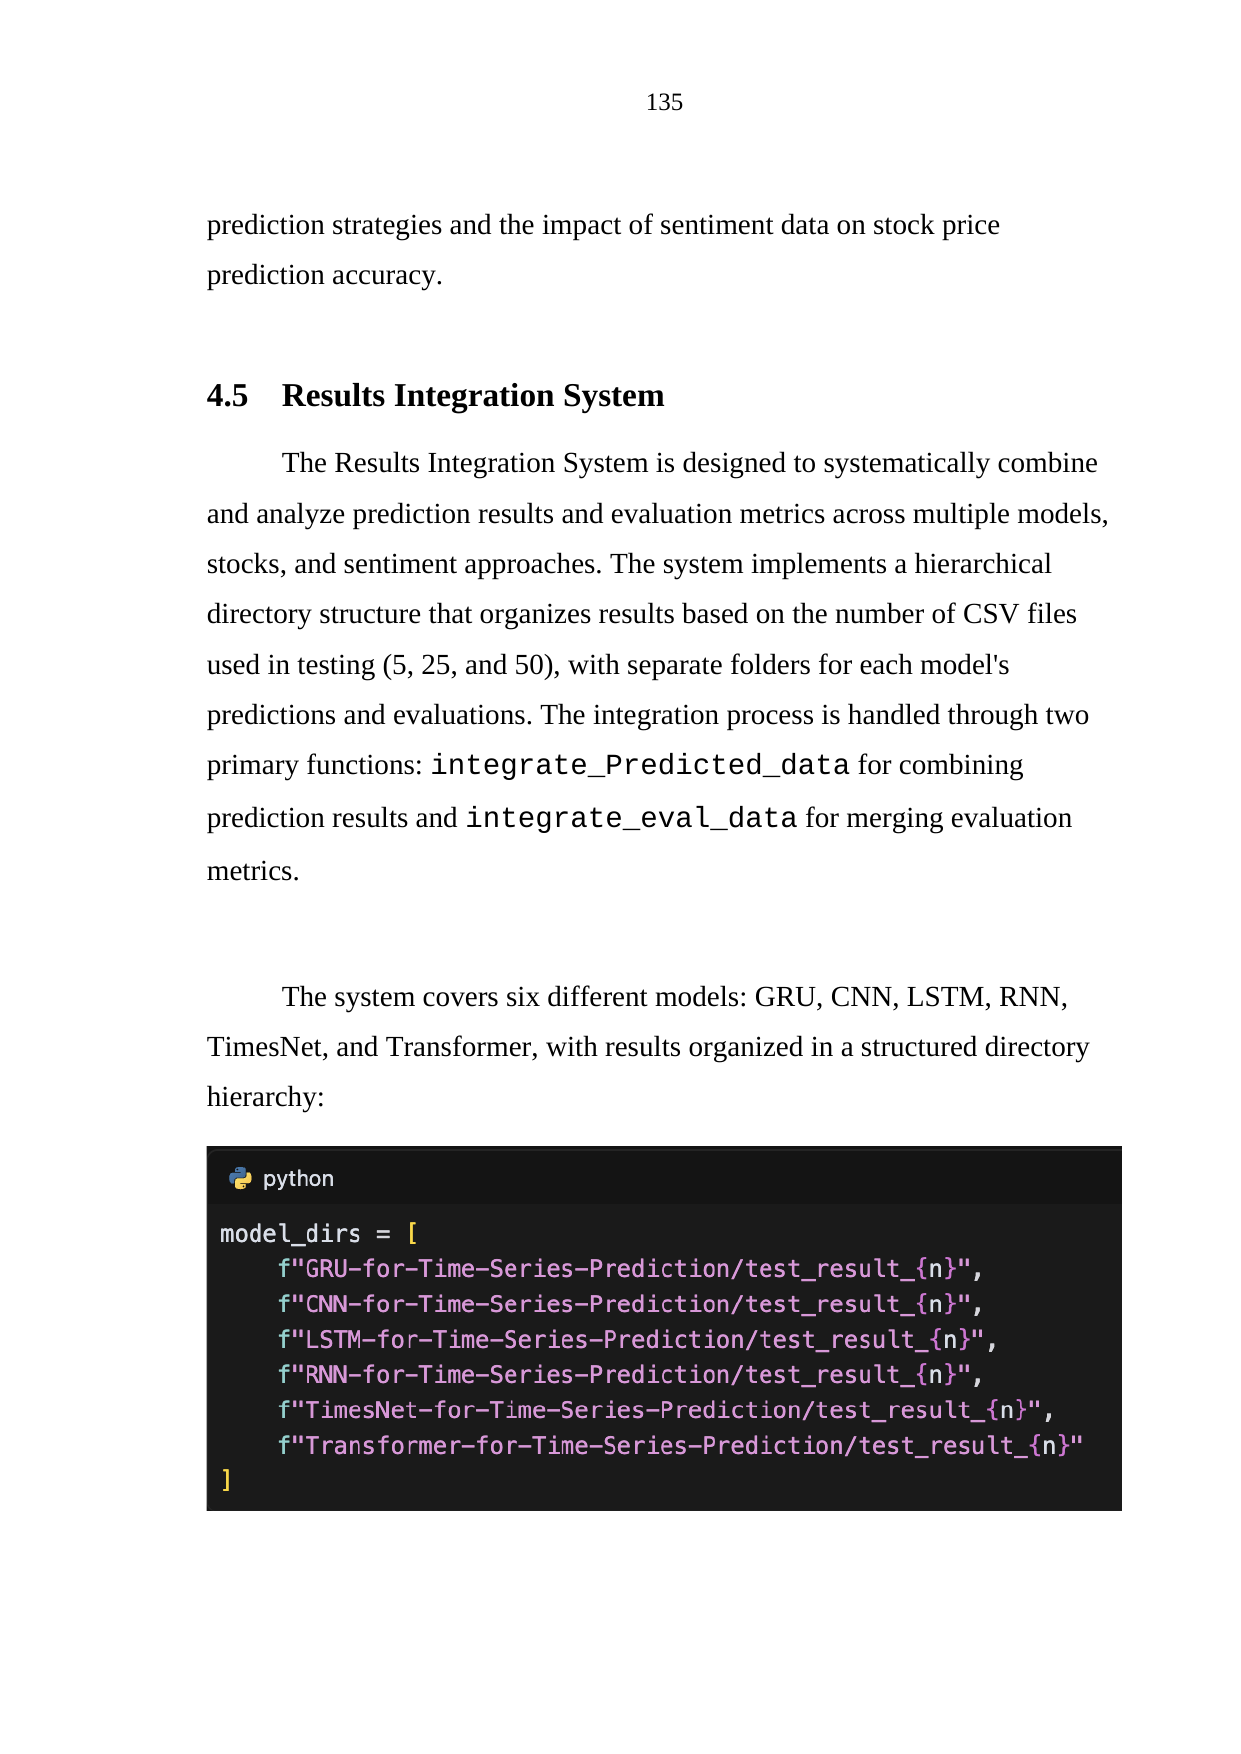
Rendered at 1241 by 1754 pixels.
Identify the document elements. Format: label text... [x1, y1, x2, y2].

text The Results Integration System is designed to systematically combine and analyze prediction results and evaluation metrics across multiple models, stocks, and sentiment approaches. The system implements a hierarchical directory structure that organizes results based on the number of CSV files used in testing (5, 25, and 50), with separate folders for each model's predictions and evaluations. The integration process is handled through two primary functions: integrate_Predicted_data for combining prediction results and integrate_eval_data for merging evaluation metrics. [207, 446, 1122, 887]
subtitle Results Integration System [207, 376, 1122, 414]
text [207, 207, 1122, 291]
picture [206, 1146, 1122, 1511]
text The system covers six different models: GRU, CNN, LSTM, RNN, TimesNet, and Transformer, with results organized in a structured directory hierarchy: [207, 979, 1122, 1113]
